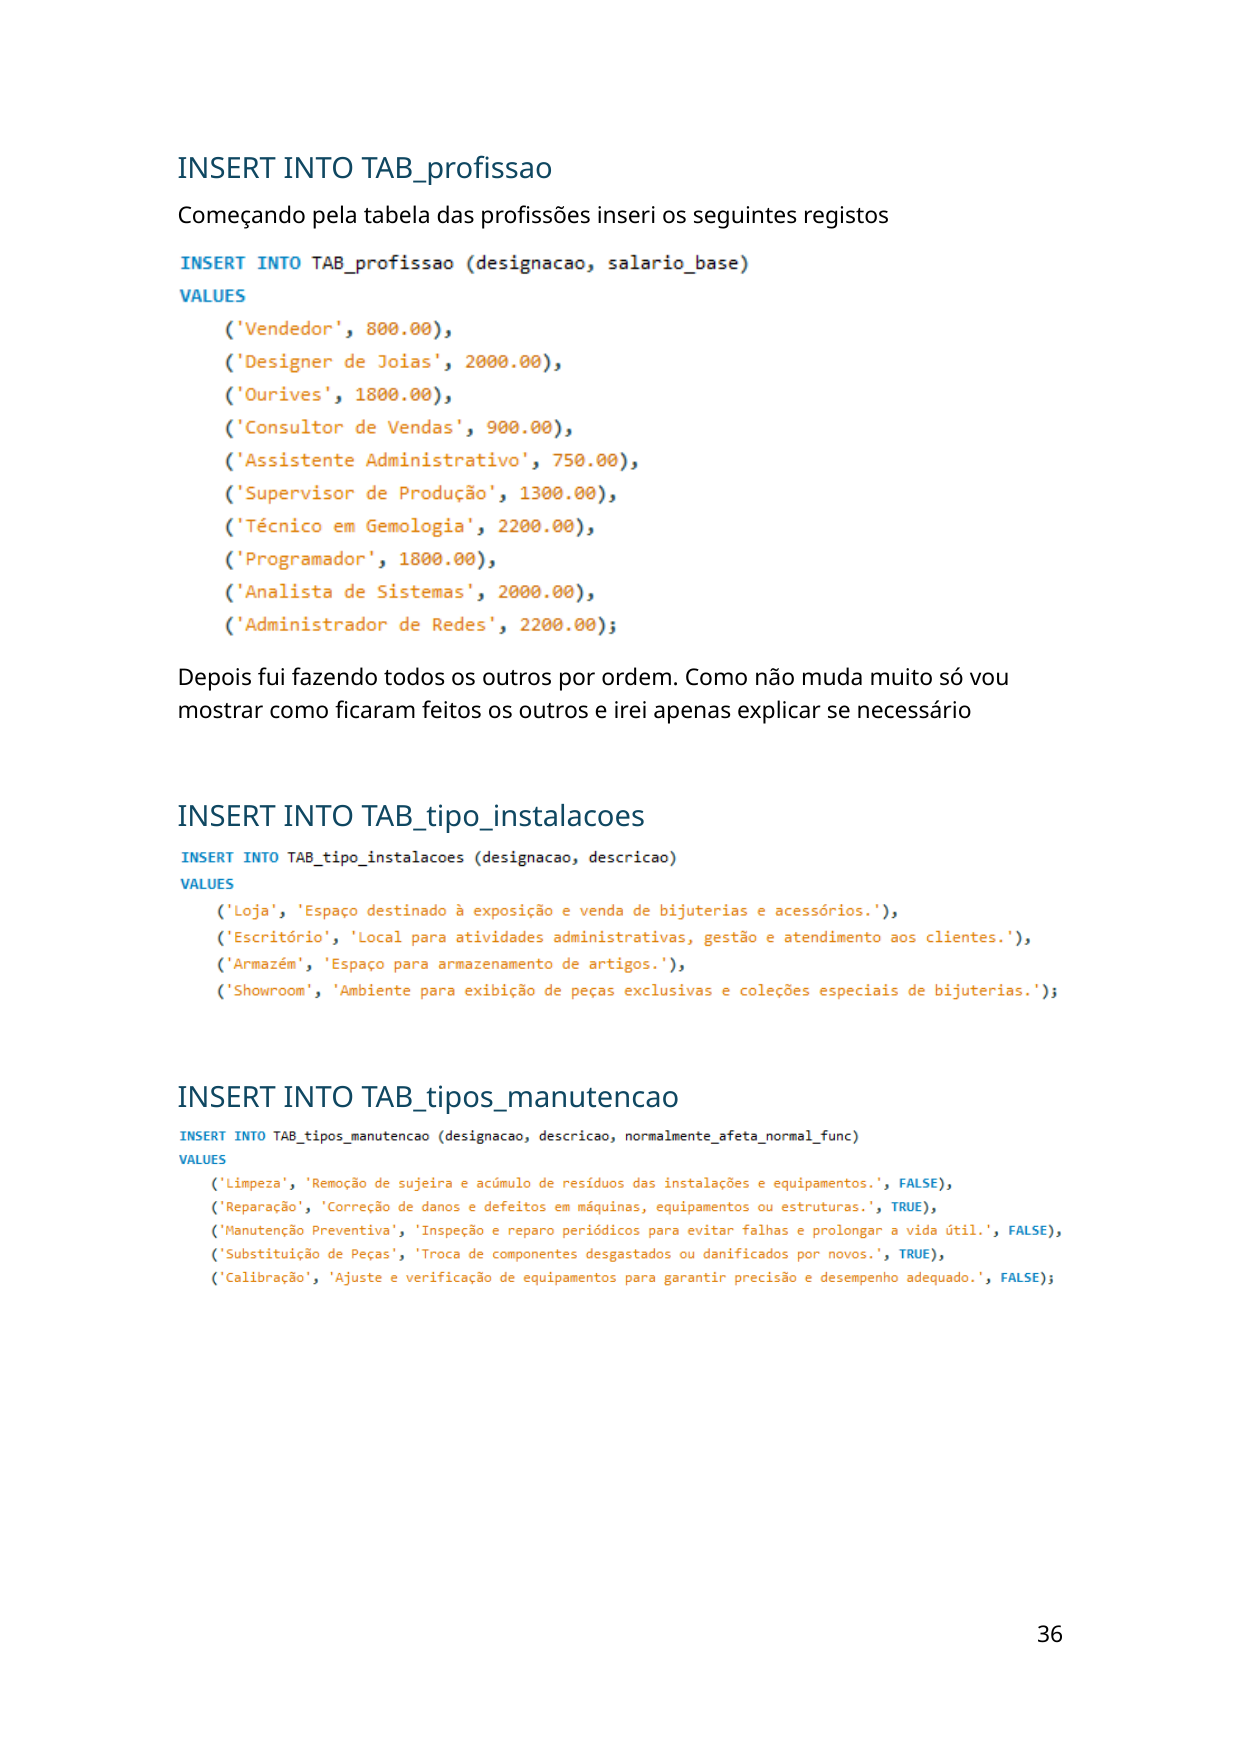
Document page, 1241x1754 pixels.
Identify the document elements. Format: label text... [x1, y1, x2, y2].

text Começando pela tabela das profissões inseri os seguintes registos [177, 199, 1063, 230]
subtitle INSERT INTO TAB_profissao [177, 148, 1063, 187]
picture [177, 249, 760, 642]
picture [177, 1127, 1063, 1291]
subtitle INSERT INTO TAB_tipos_manutencao [177, 1077, 1063, 1116]
picture [177, 846, 1063, 1007]
subtitle INSERT INTO TAB_tipo_instalacoes [177, 795, 1063, 835]
text Depois fui fazendo todos os outros por ordem. Como não muda muito só vou mostrar como ficaram feitos os outros e irei apenas explicar se necessário [177, 661, 1063, 726]
